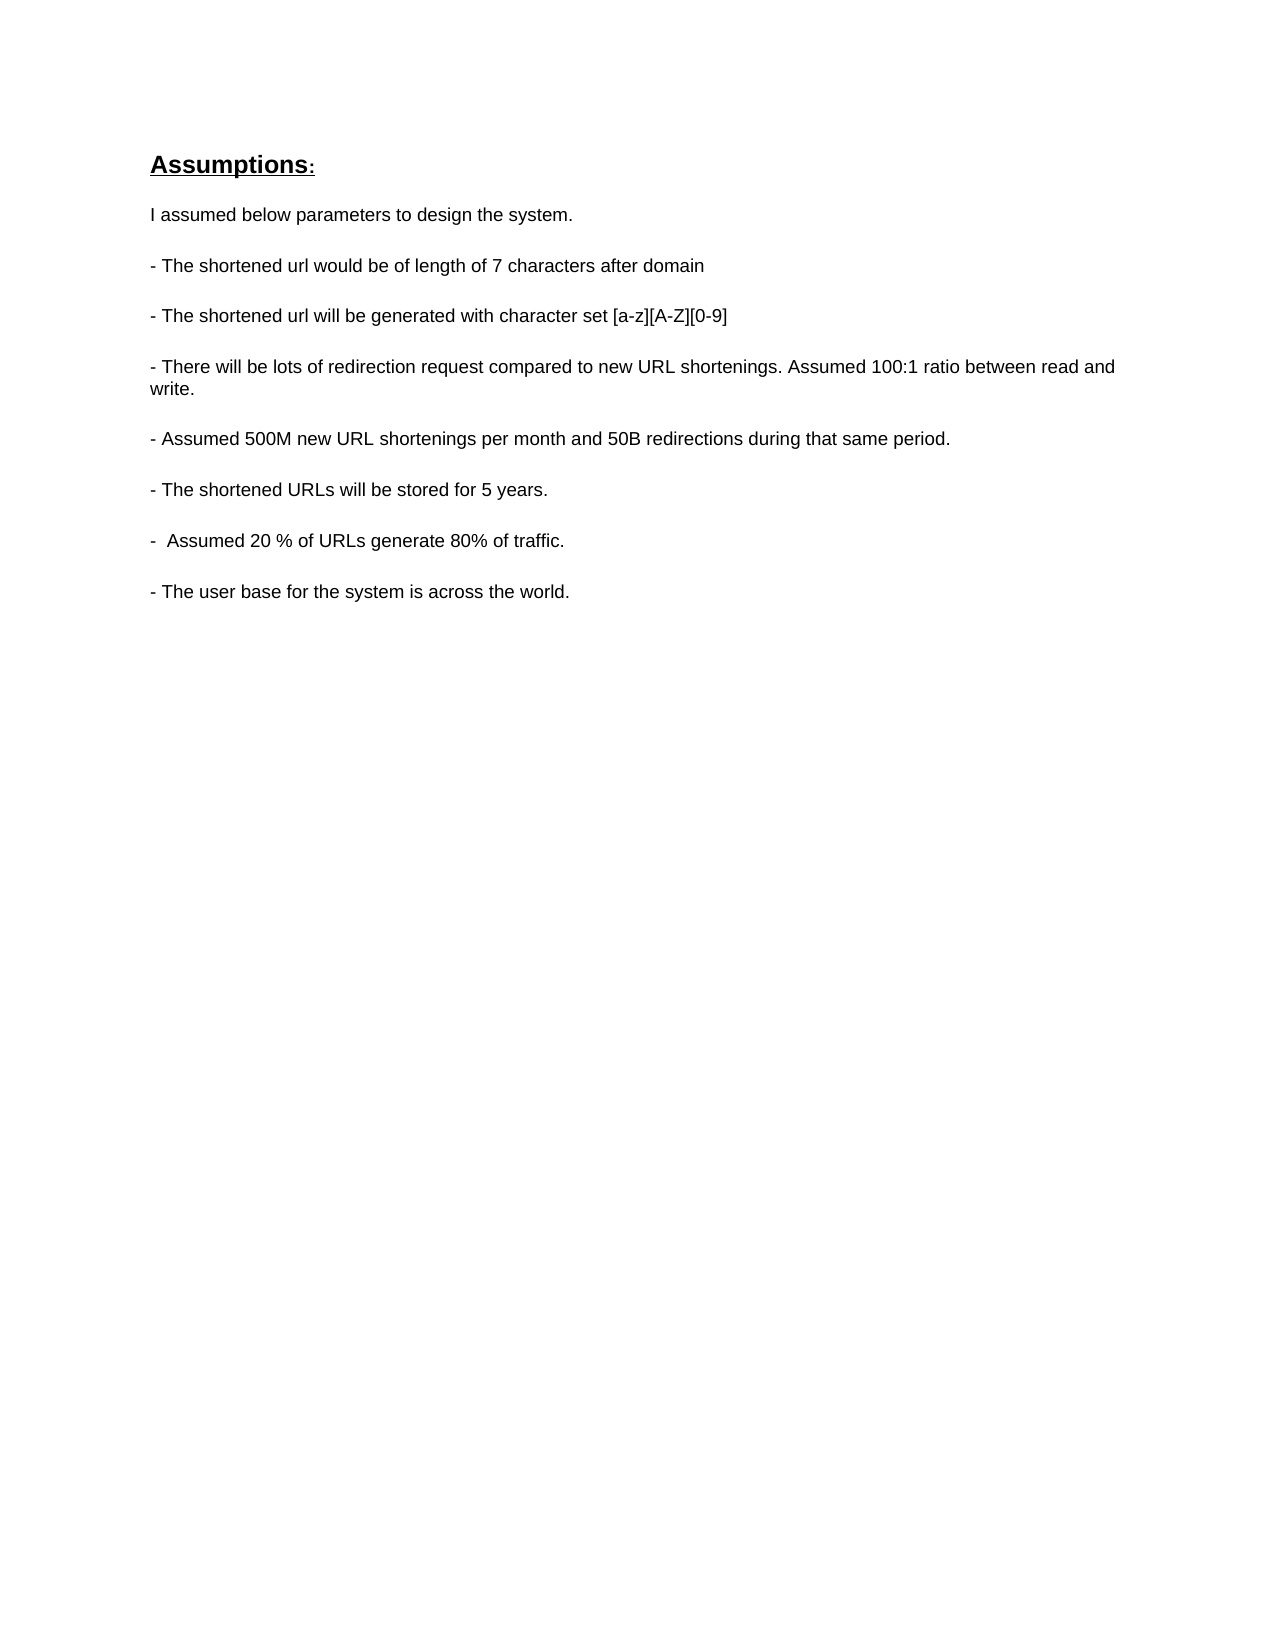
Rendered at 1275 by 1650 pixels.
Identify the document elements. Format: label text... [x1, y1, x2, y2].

text - The shortened url will be generated with character set [a-z][A-Z][0-9] [150, 305, 1125, 327]
text - The shortened url would be of length of 7 characters after domain [150, 254, 1125, 276]
text - The shortened URLs will be stored for 5 years. [150, 479, 1125, 501]
text - The user base for the system is across the world. [150, 580, 1125, 602]
text - There will be lots of redirection request compared to new URL shortenings. Assumed 100:1 ratio between read and write. [150, 356, 1125, 399]
text - Assumed 20 % of URLs generate 80% of traffic. [150, 530, 1125, 551]
text - Assumed 500M new URL shortenings per month and 50B redirections during that same period. [150, 428, 1125, 450]
text I assumed below parameters to design the system. [150, 204, 1125, 225]
text Assumptions: [150, 150, 1125, 179]
